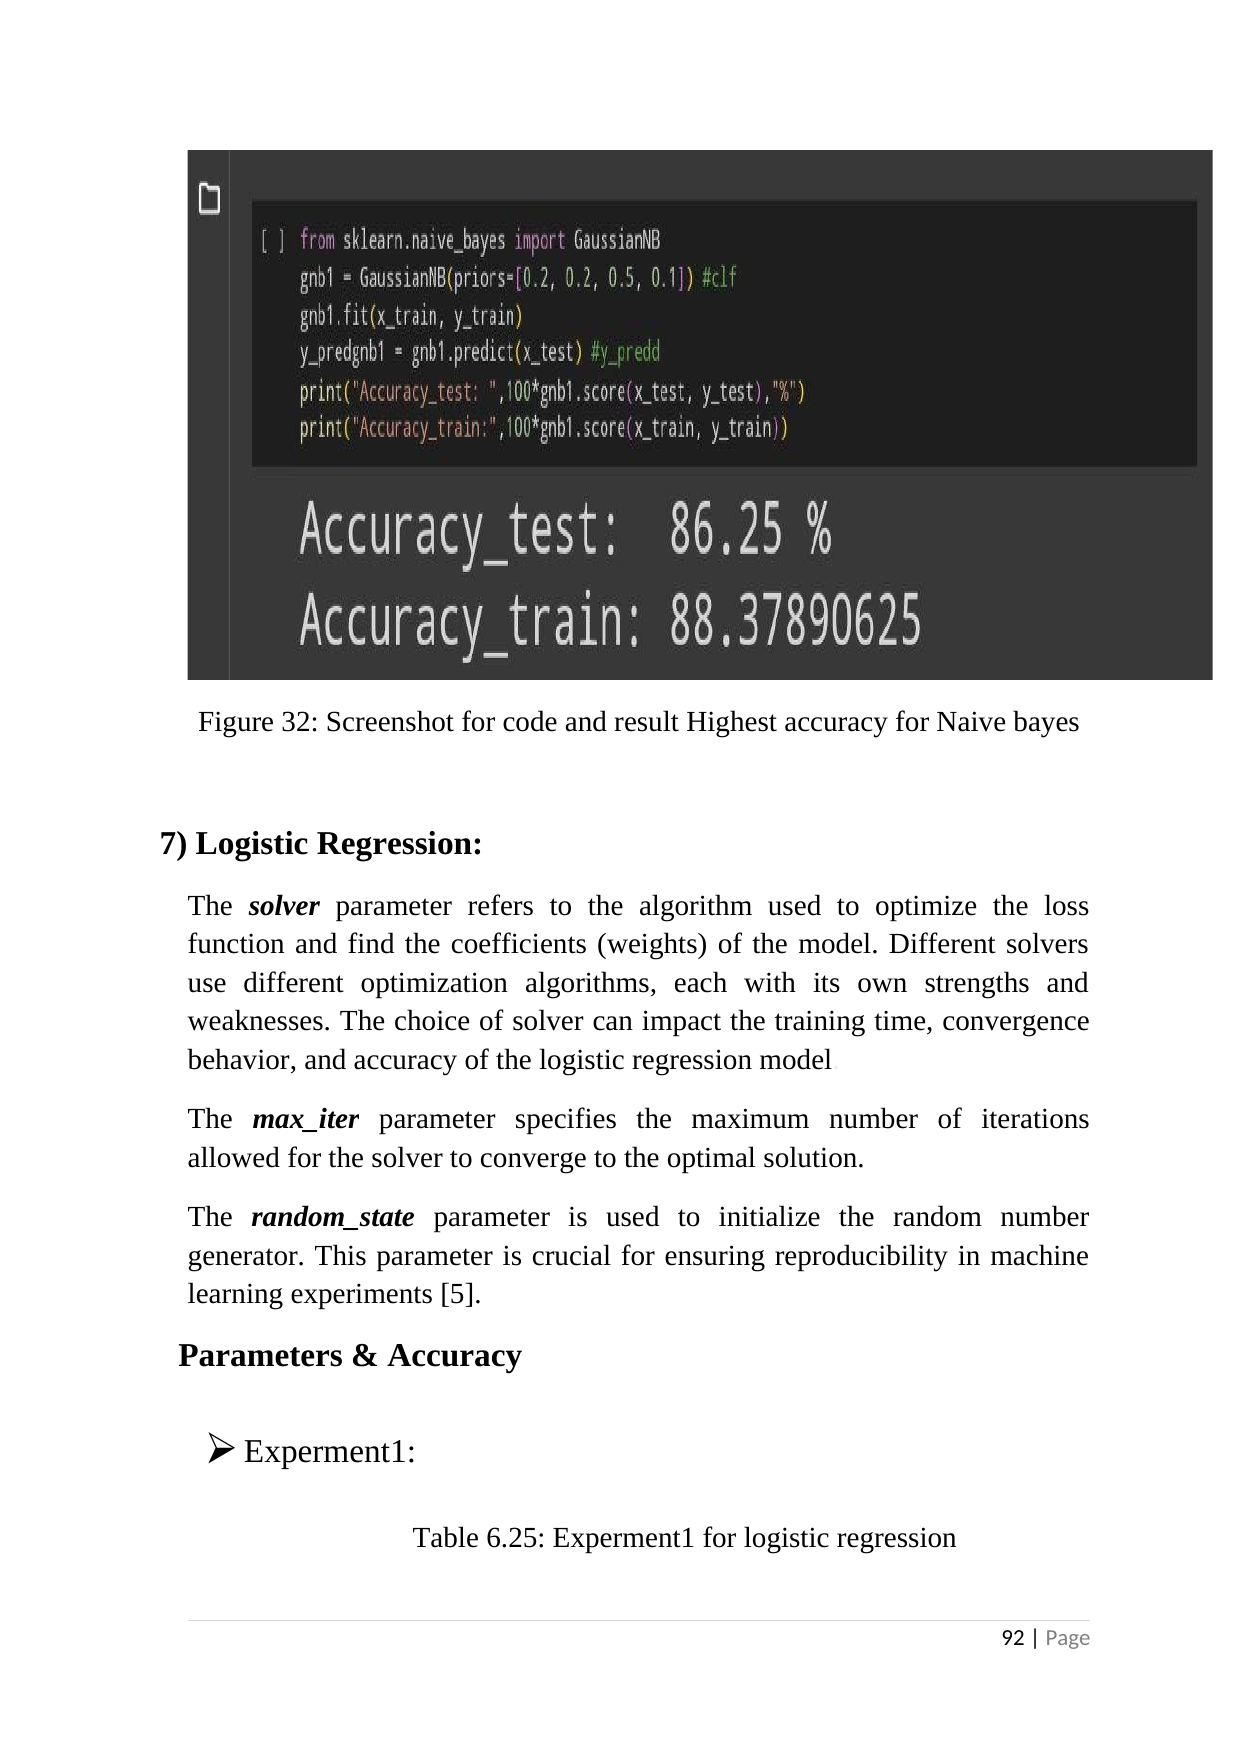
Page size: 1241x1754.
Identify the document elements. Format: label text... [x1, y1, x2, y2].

list Table 6.25: Experment1 for logistic regression [337, 1520, 1090, 1553]
list Experment1: [206, 1401, 1090, 1486]
text Parameters & Accuracy [178, 1336, 1090, 1374]
text The random_state parameter is used to initialize the random number generator. This parameter is crucial for ensuring reproducibility in machine learning experiments [5]. [187, 1199, 1090, 1310]
text The solver parameter refers to the algorithm used to optimize the loss function and find the coefficients (weights) of the model. Different solvers use different optimization algorithms, each with its own strengths and weaknesses. The choice of solver can impact the training time, convergence behavior, and accuracy of the logistic regression model. [187, 888, 1090, 1076]
text 7) Logistic Regression: [159, 823, 1090, 861]
picture [187, 150, 1213, 680]
text Figure 32: Screenshot for code and result Highest accuracy for Naive bayes [187, 704, 1090, 738]
text The max_iter parameter specifies the maximum number of iterations allowed for the solver to converge to the optimal solution. [187, 1101, 1090, 1173]
